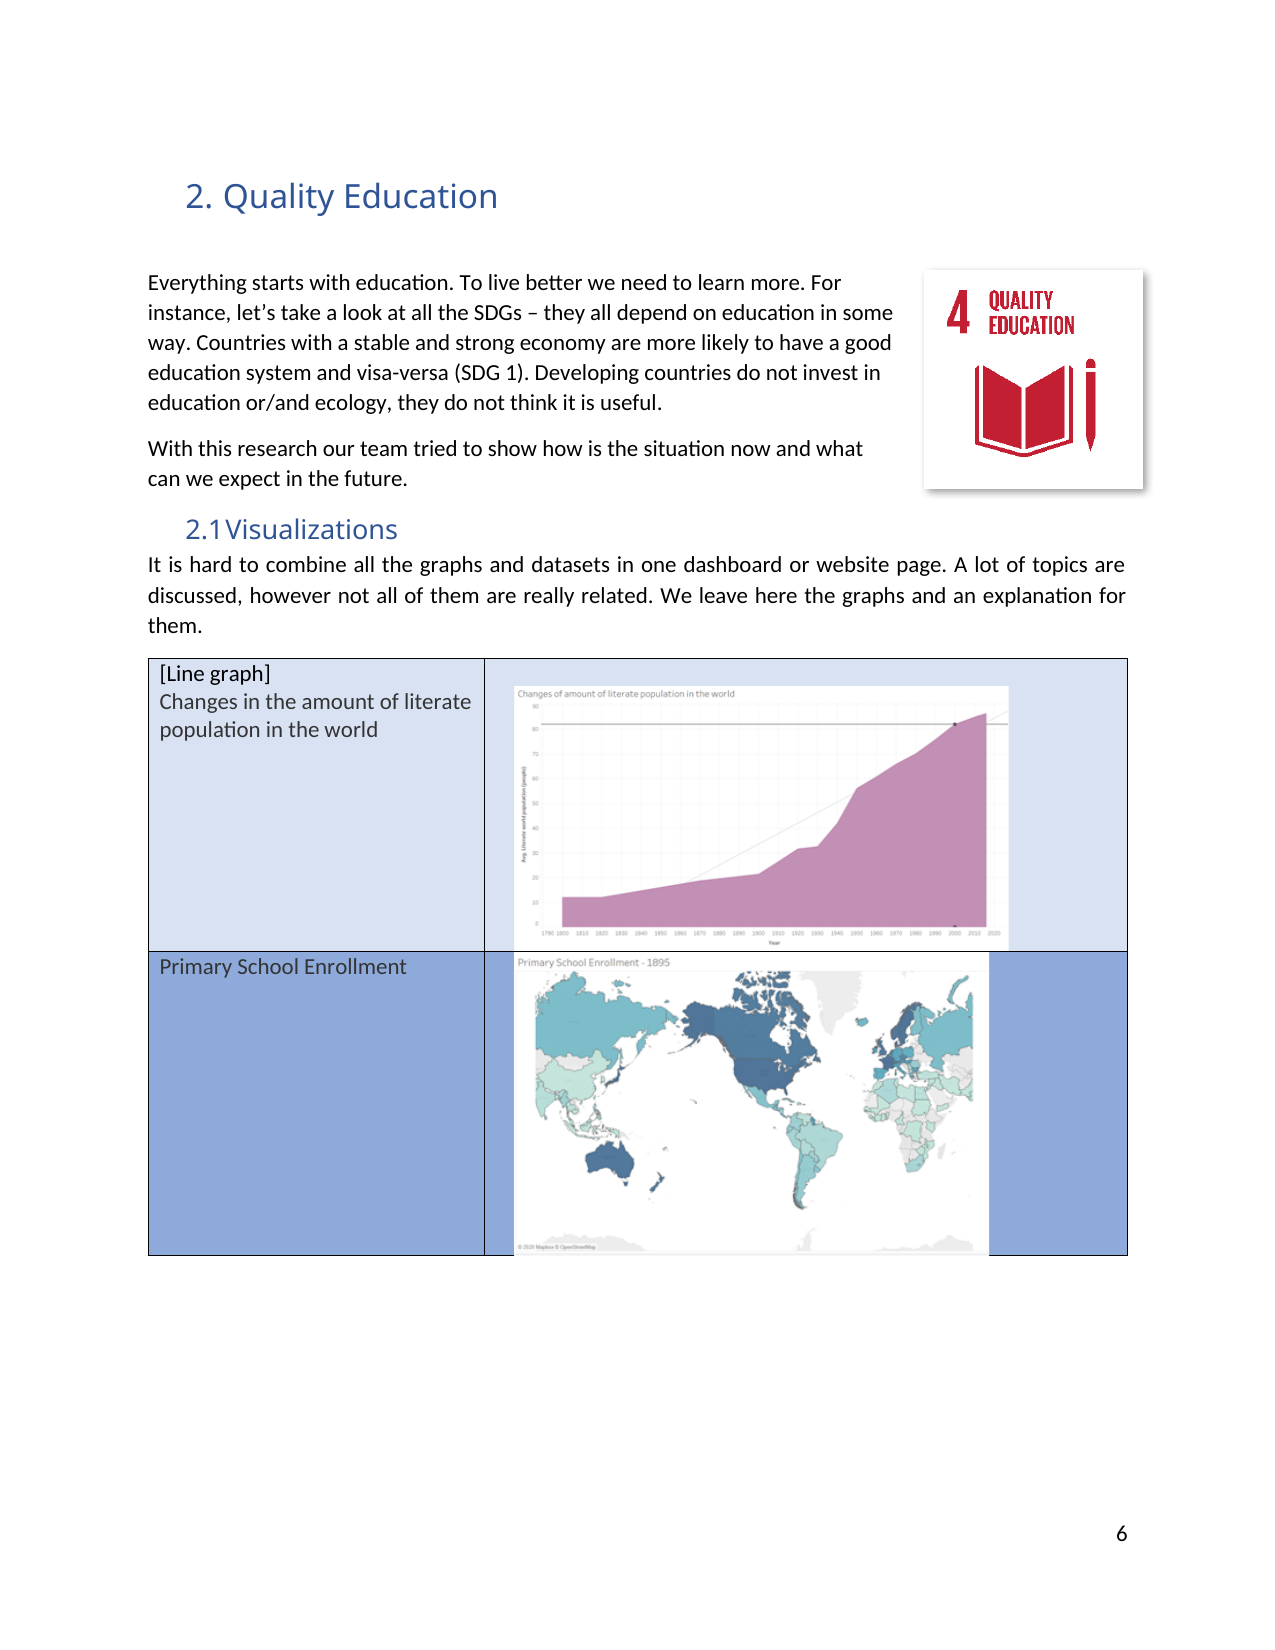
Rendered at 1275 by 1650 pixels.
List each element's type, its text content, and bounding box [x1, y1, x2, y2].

subtitle Visualizations [185, 511, 1127, 548]
table_header [Line graph] Changes in the amount of literate population in the world [149, 659, 484, 951]
table_cell Primary School Enrollment [149, 952, 484, 1255]
table_cell [990, 952, 1127, 1255]
table_cell [485, 952, 514, 1255]
picture [924, 270, 1143, 489]
text Everything starts with education. To live better we need to learn more. For instance, let’s take a look at all the SDGs – they all depend on education in some way. Countries with a stable and strong economy are more likely to have a good education system and visa-versa (SDG 1). Developing countries do not invest in education or/and ecology, they do not think it is useful. [148, 268, 931, 416]
table_header [485, 659, 1127, 951]
subtitle Quality Education [185, 173, 1127, 218]
text With this research our team tried to show how is the situation now and what can we expect in the future. [148, 434, 923, 492]
text It is hard to combine all the graphs and datasets in one dashboard or website page. A lot of topics are discussed, however not all of them are really related. We leave here the graphs and an explanation for them. [148, 609, 1127, 639]
